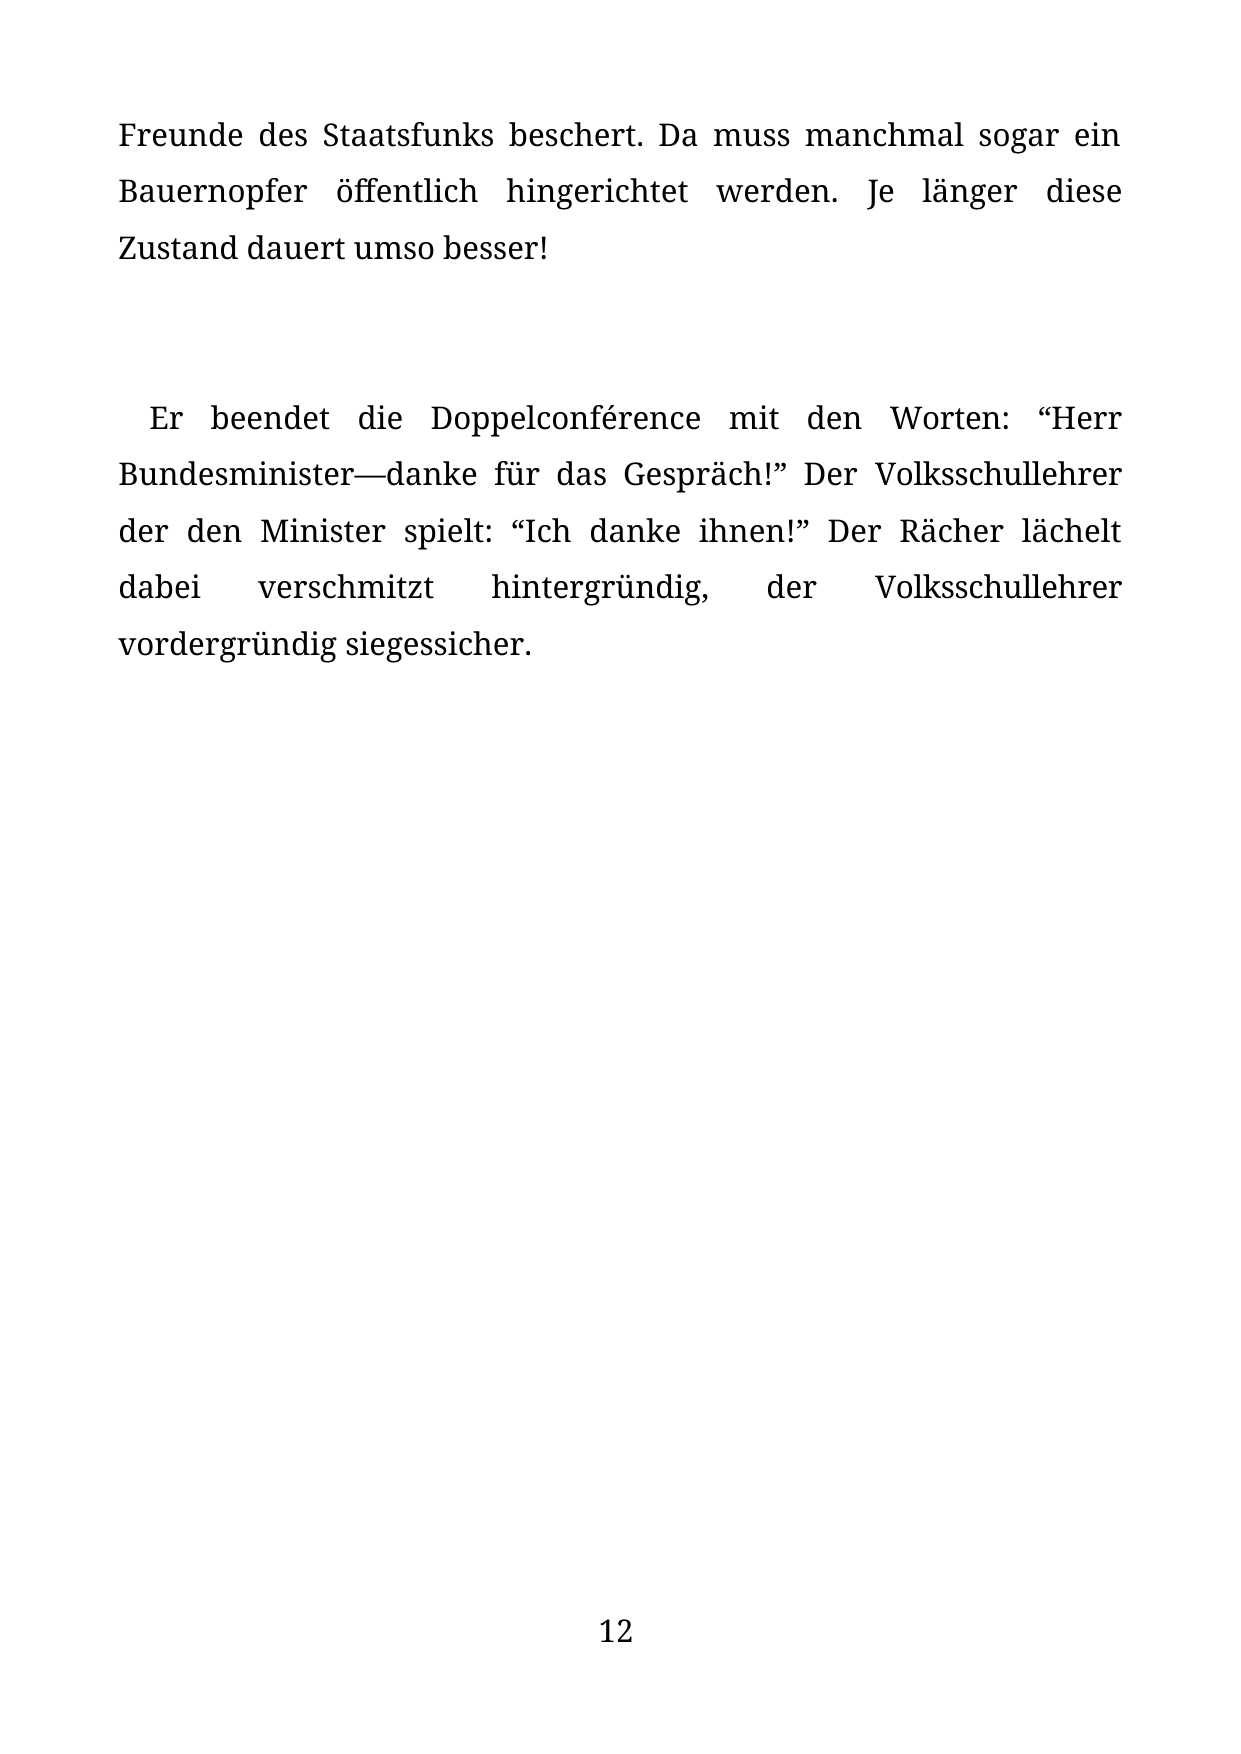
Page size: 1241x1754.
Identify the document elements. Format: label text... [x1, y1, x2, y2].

text Er beendet die Doppelconférence mit den Worten: “Herr Bundesminister—danke für das Gespräch!” Der Volksschullehrer der den Minister spielt: “Ich danke ihnen!” Der Rächer lächelt dabei verschmitzt hintergründig, der Volksschullehrer vordergründig siegessicher. [118, 396, 1122, 664]
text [118, 112, 1122, 268]
